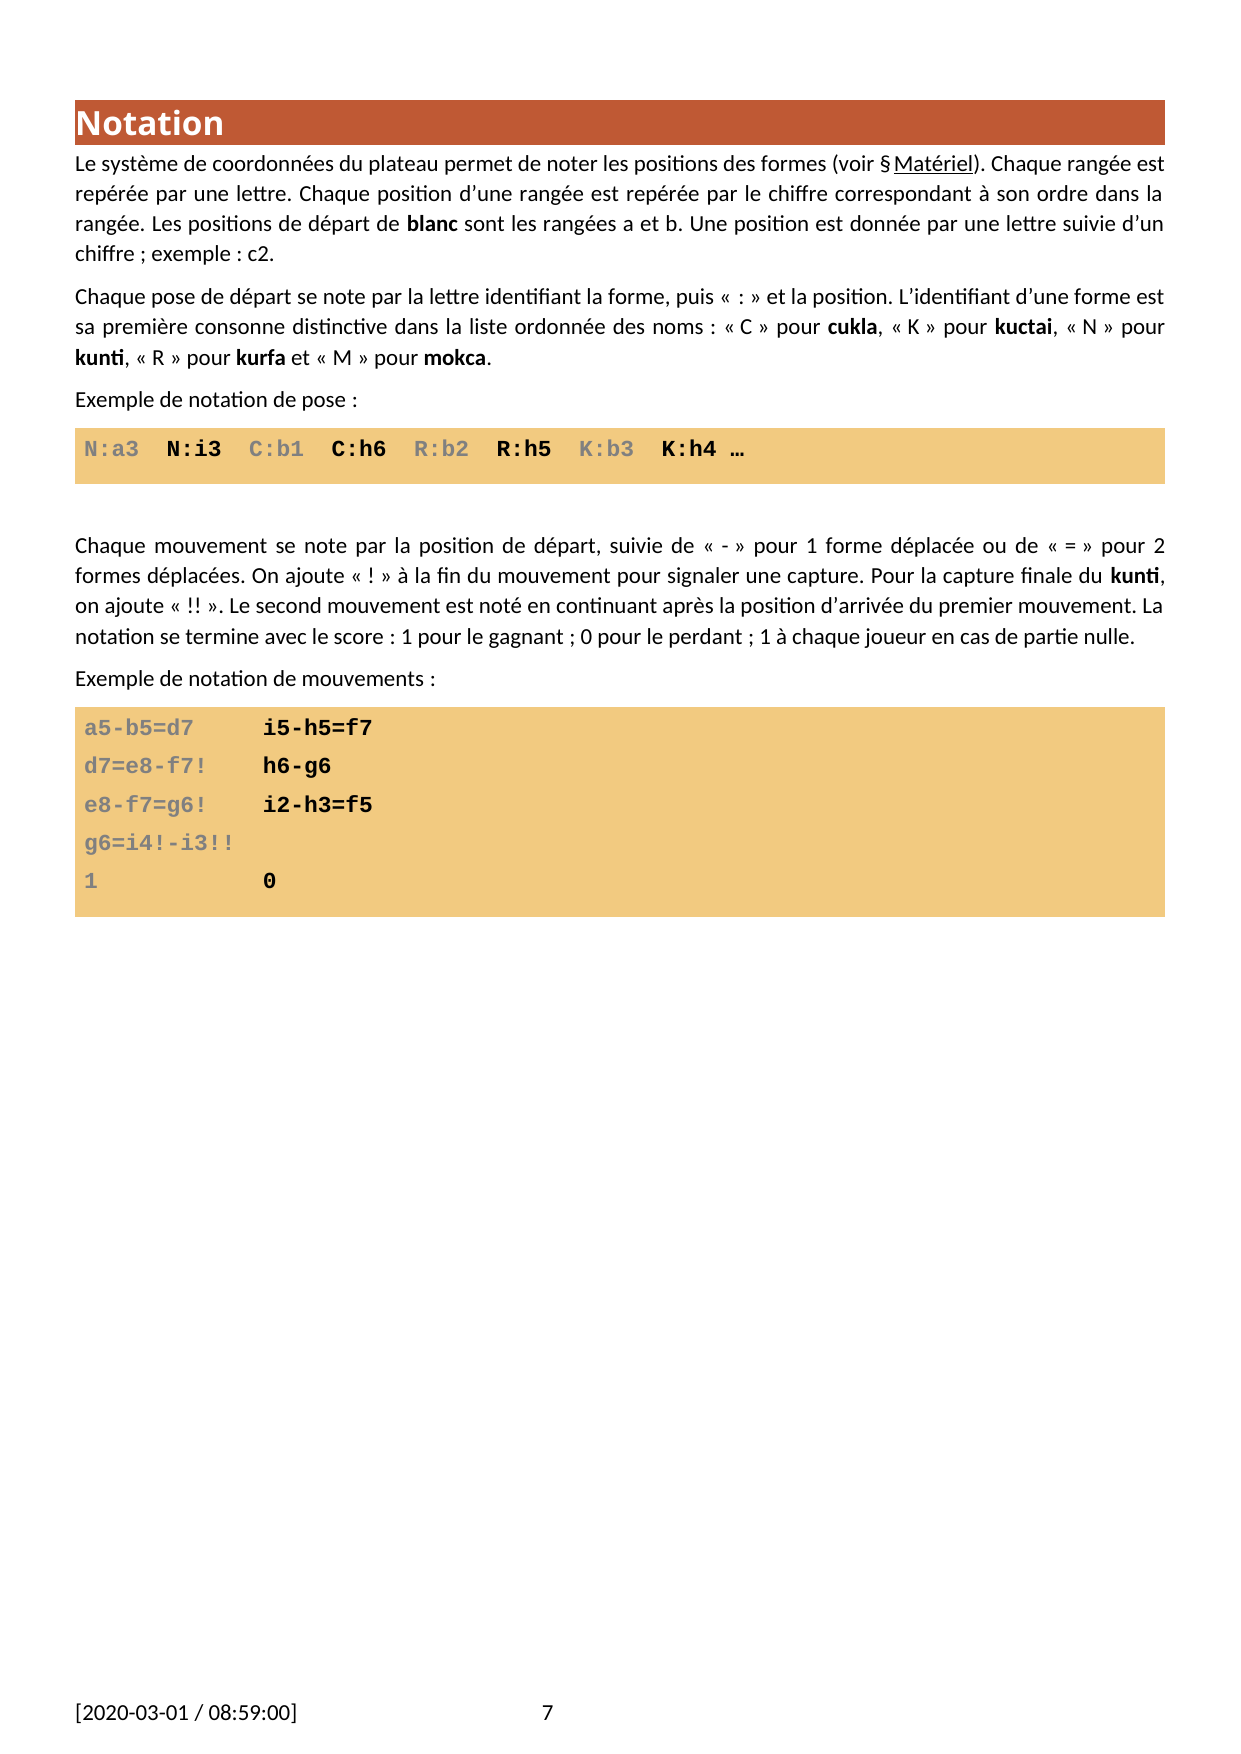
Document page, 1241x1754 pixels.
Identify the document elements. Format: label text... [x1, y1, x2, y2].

text Chaque mouvement se note par la position de départ, suivie de « - » pour 1 forme déplacée ou de « = » pour 2 formes déplacées. On ajoute « ! » à la fin du mouvement pour signaler une capture. Pour la capture finale du kunti, on ajoute « !! ». Le second mouvement est noté en continuant après la position d’arrivée du premier mouvement. La notation se termine avec le score : 1 pour le gagnant ; 0 pour le perdant ; 1 à chaque joueur en cas de partie nulle. [75, 531, 1165, 650]
subtitle Notation [224, 100, 1165, 145]
text Le système de coordonnées du plateau permet de noter les positions des formes (voir §Matériel). Chaque rangée est repérée par une lettre. Chaque position d’une rangée est repérée par le chiffre correspondant à son ordre dans la rangée. Les positions de départ de blanc sont les rangées a et b. Une position est donnée par une lettre suivie d’un chiffre ; exemple : c2. [75, 149, 1165, 268]
table_header N:a3 N:i3 C:b1 C:h6 R:b2 R:h5 K:b3 K:h4 … [75, 428, 1165, 484]
text Exemple de notation de pose : [75, 385, 1165, 413]
text Chaque pose de départ se note par la lettre identifiant la forme, puis « : » et la position. L’identifiant d’une forme est sa première consonne distinctive dans la liste ordonnée des noms : « C » pour cukla, « K » pour kuctai, « N » pour kunti, « R » pour kurfa et « M » pour mokca. [75, 282, 1165, 371]
text Exemple de notation de mouvements : [75, 664, 1165, 692]
table_header a5-b5=d7 i5-h5=f7 d7=e8-f7! h6-g6 e8-f7=g6! i2-h3=f5 g6=i4!-i3!! 1 0 [75, 707, 1165, 917]
